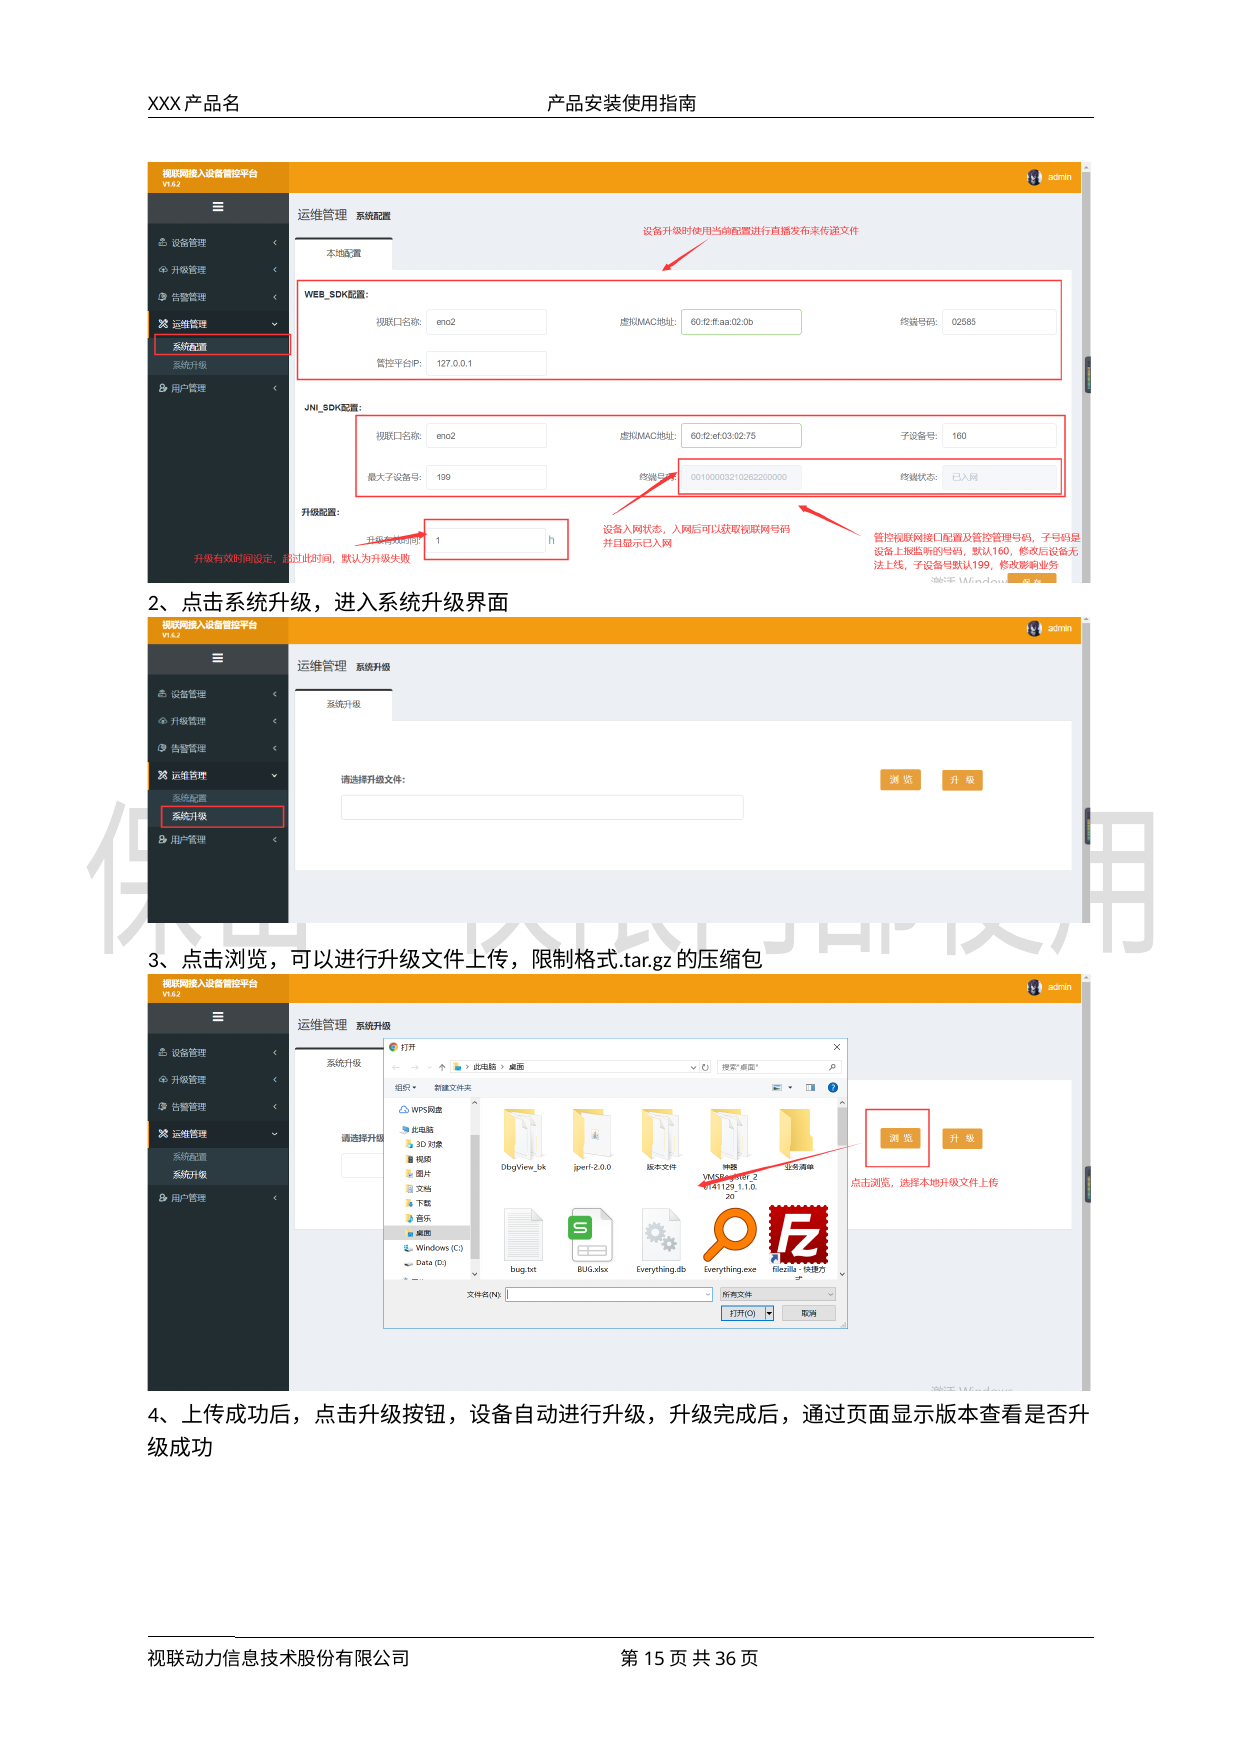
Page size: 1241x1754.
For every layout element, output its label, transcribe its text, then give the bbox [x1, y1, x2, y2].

picture [147, 974, 1091, 1391]
list 上传成功后，点击升级按钮，设备自动进行升级，升级完成后，通过页面显示版本查看是否升级成功 [148, 1397, 1092, 1462]
list 点击浏览，可以进行升级文件上传，限制格式.tar.gz的压缩包 [148, 942, 1092, 974]
list 点击系统升级，进入系统升级界面 [148, 584, 1092, 617]
picture [147, 617, 1091, 923]
picture [147, 162, 1091, 583]
